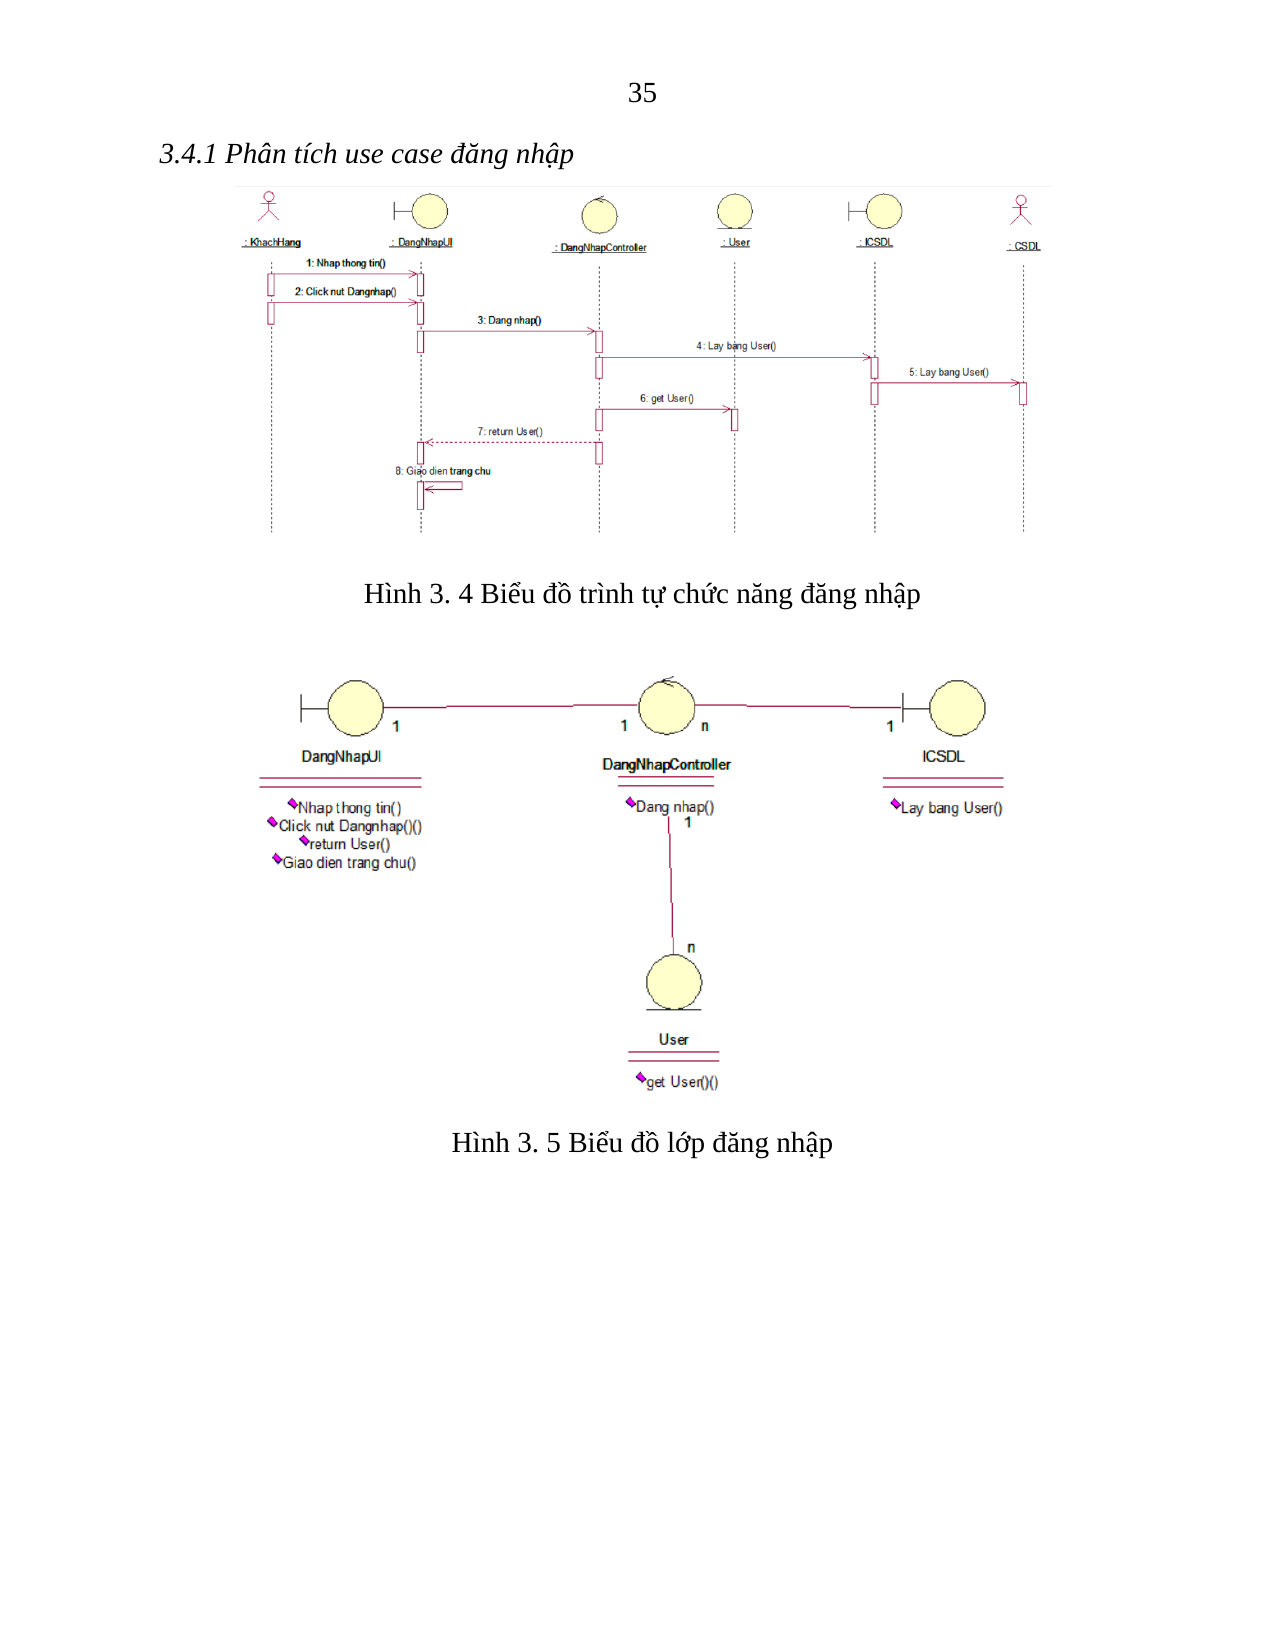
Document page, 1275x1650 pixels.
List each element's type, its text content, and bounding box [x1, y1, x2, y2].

picture [233, 186, 1052, 563]
text Hình 3. 5 Biểu đồ lớp đăng nhập [159, 1125, 1125, 1159]
picture [233, 647, 1051, 1112]
text Hình 3. 4 Biểu đồ trình tự chức năng đăng nhập [159, 576, 1125, 610]
subtitle 3.4.1 Phân tích use case đăng nhập [159, 137, 1125, 170]
